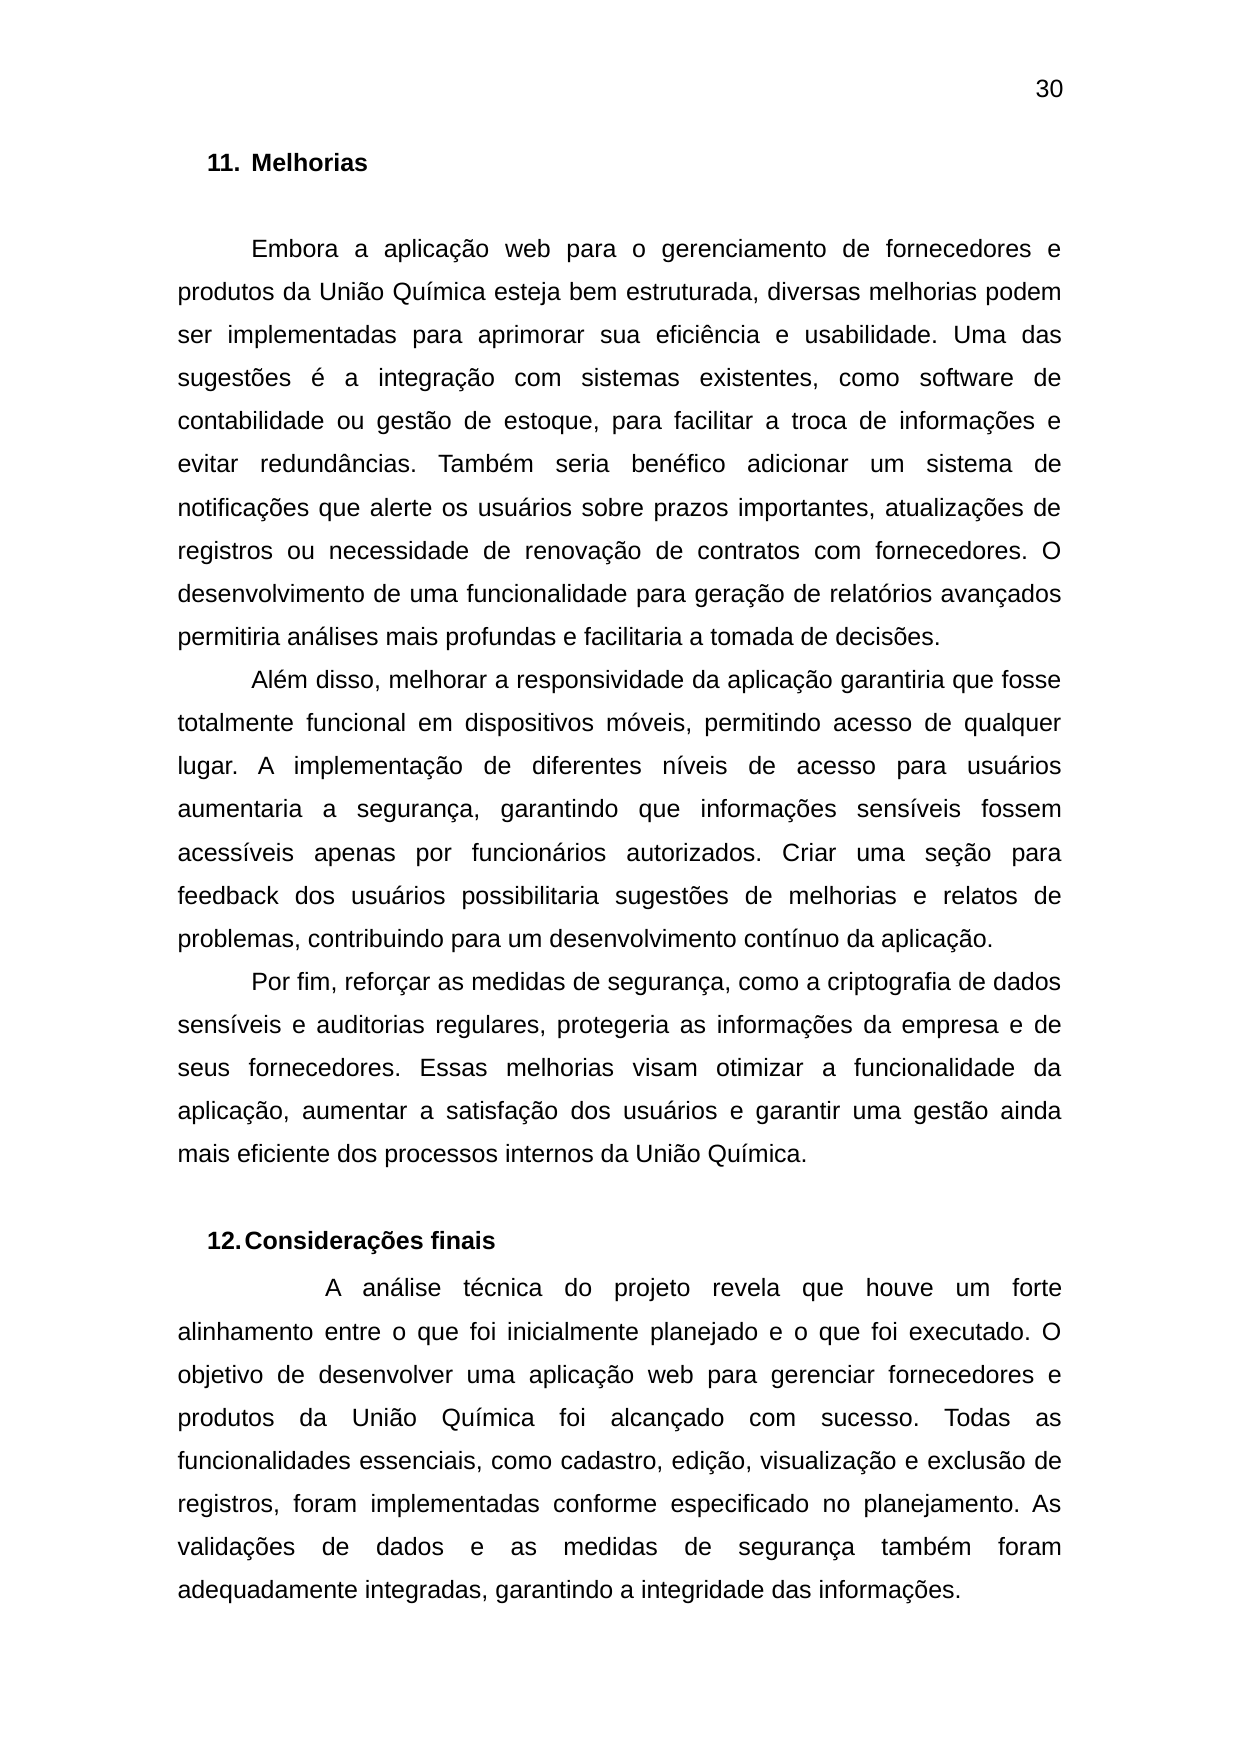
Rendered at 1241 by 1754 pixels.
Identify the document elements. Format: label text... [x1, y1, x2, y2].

text A análise técnica do projeto revela que houve um forte alinhamento entre o que foi inicialmente planejado e o que foi executado. O objetivo de desenvolver uma aplicação web para gerenciar fornecedores e produtos da União Química foi alcançado com sucesso. Todas as funcionalidades essenciais, como cadastro, edição, visualização e exclusão de registros, foram implementadas conforme especificado no planejamento. As validações de dados e as medidas de segurança também foram adequadamente integradas, garantindo a integridade das informações. [177, 1273, 1063, 1604]
list Melhorias [207, 148, 1063, 176]
text Além disso, melhorar a responsividade da aplicação garantiria que fosse totalmente funcional em dispositivos móveis, permitindo acesso de qualquer lugar. A implementação de diferentes níveis de acesso para usuários aumentaria a segurança, garantindo que informações sensíveis fossem acessíveis apenas por funcionários autorizados. Criar uma seção para feedback dos usuários possibilitaria sugestões de melhorias e relatos de problemas, contribuindo para um desenvolvimento contínuo da aplicação. [177, 665, 1063, 953]
text Embora a aplicação web para o gerenciamento de fornecedores e produtos da União Química esteja bem estruturada, diversas melhorias podem ser implementadas para aprimorar sua eficiência e usabilidade. Uma das sugestões é a integração com sistemas existentes, como software de contabilidade ou gestão de estoque, para facilitar a troca de informações e evitar redundâncias. Também seria benéfico adicionar um sistema de notificações que alerte os usuários sobre prazos importantes, atualizações de registros ou necessidade de renovação de contratos com fornecedores. O desenvolvimento de uma funcionalidade para geração de relatórios avançados permitiria análises mais profundas e facilitaria a tomada de decisões. [177, 234, 1063, 651]
list Considerações finais [207, 1226, 1063, 1254]
text Por fim, reforçar as medidas de segurança, como a criptografia de dados sensíveis e auditorias regulares, protegeria as informações da empresa e de seus fornecedores. Essas melhorias visam otimizar a funcionalidade da aplicação, aumentar a satisfação dos usuários e garantir uma gestão ainda mais eficiente dos processos internos da União Química. [177, 967, 1063, 1168]
